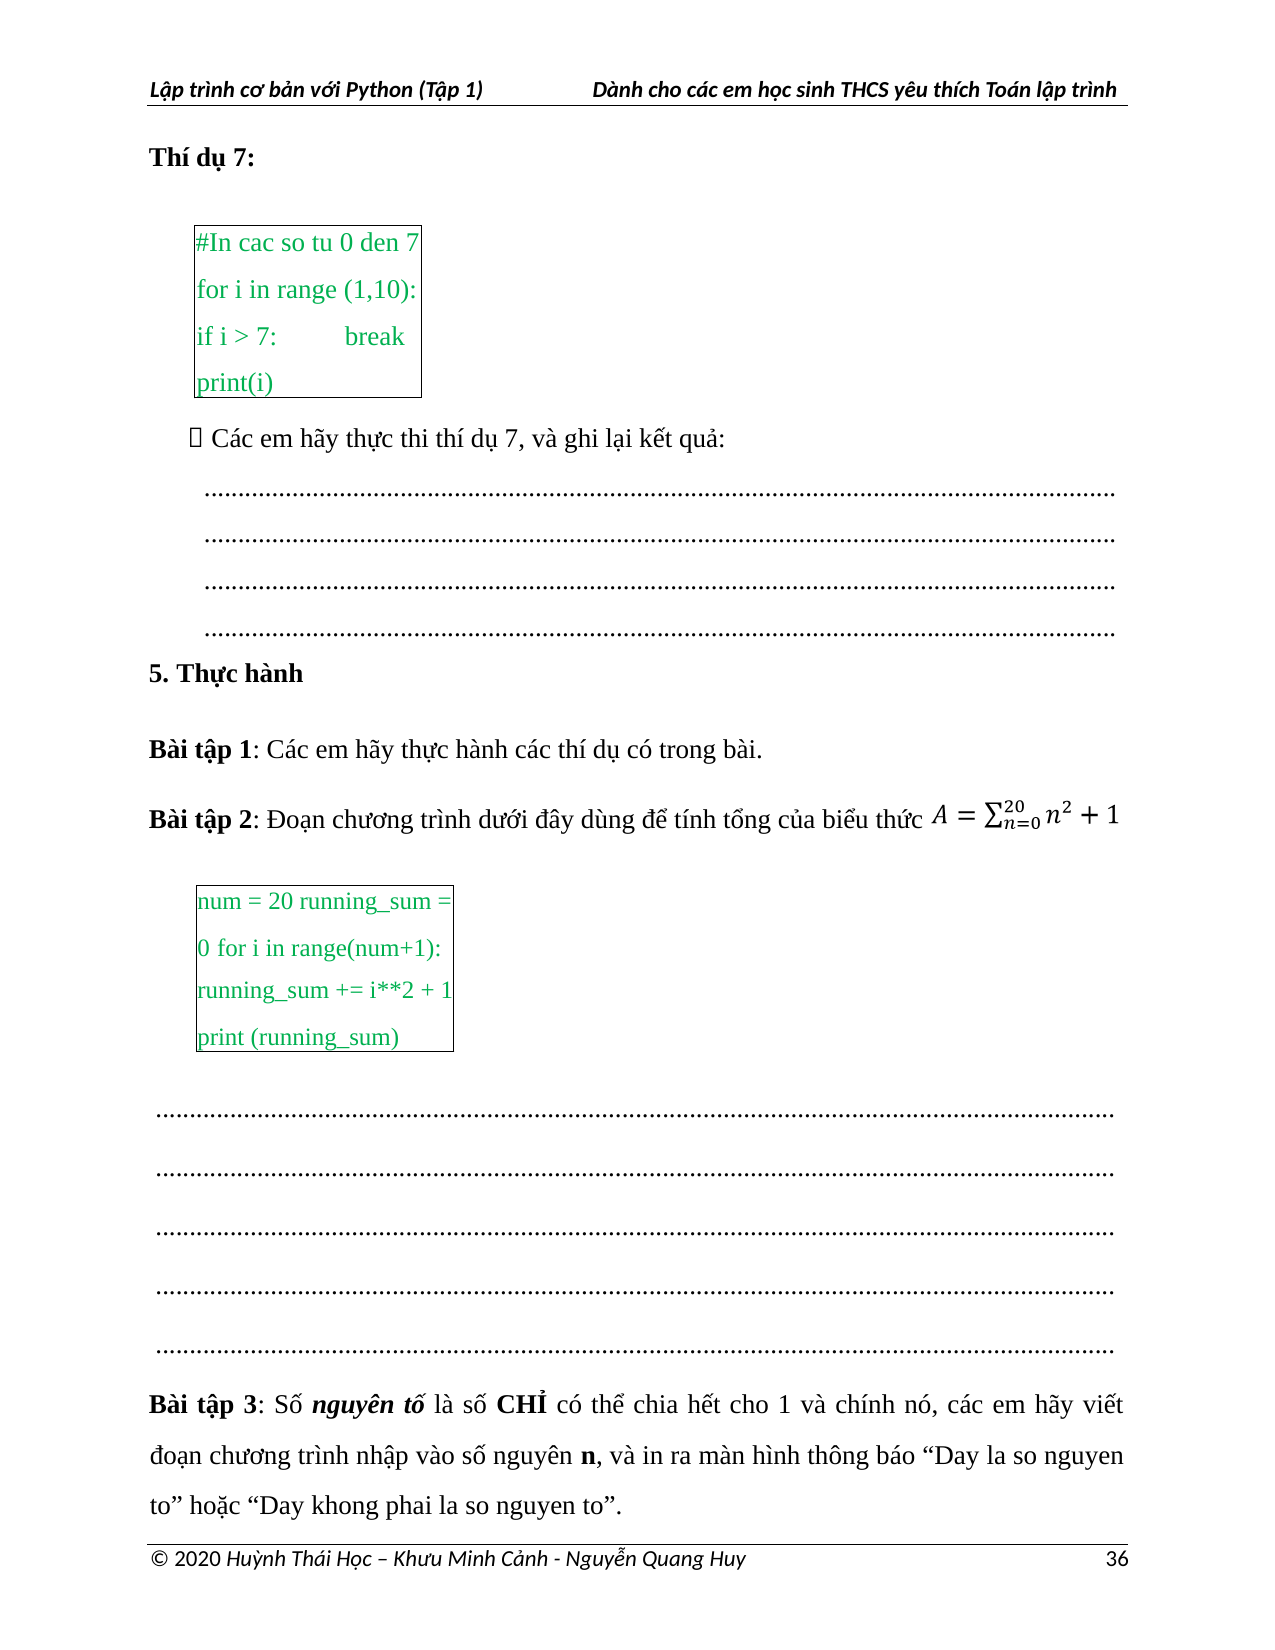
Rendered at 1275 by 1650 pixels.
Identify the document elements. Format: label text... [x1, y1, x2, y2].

text .............................................................................................................................................. [148, 1329, 1206, 1360]
text .............................................................................................................................................. [148, 1092, 1206, 1123]
text Thí dụ 7: [148, 141, 678, 172]
text #In cac so tu 0 den 7 for i in range (1,10): if i > 7: break print(i) [195, 226, 421, 397]
text ....................................................................................................................................... [197, 471, 1206, 502]
text Bài tập 3: Số nguyên tố là số CHỈ có thể chia hết cho 1 và chính nó, các em hãy viết đoạn chương trình nhập vào số nguyên n, và in ra màn hình thông báo “Day la so nguyen to” hoặc “Day khong phai la so nguyen to”. [148, 1388, 1125, 1520]
text ....................................................................................................................................... [197, 611, 1206, 642]
text .............................................................................................................................................. [148, 1151, 1206, 1182]
text ....................................................................................................................................... [197, 518, 1206, 549]
text  Các em hãy thực thi thí dụ 7, và ghi lại kết quả: [187, 418, 1206, 455]
text ....................................................................................................................................... [197, 564, 1206, 595]
text num = 20 running_sum = 0 for i in range(num+1): running_sum += i**2 + 1 print (running_sum) [197, 886, 453, 1051]
text Bài tập 2: Đoạn chương trình dưới đây dùng để tính tổng của biểu thức [148, 799, 1206, 834]
text .............................................................................................................................................. [148, 1269, 1206, 1301]
subtitle 5. Thực hành [148, 657, 678, 688]
text .............................................................................................................................................. [148, 1210, 1206, 1241]
text Bài tập 1: Các em hãy thực hành các thí dụ có trong bài. [148, 733, 1206, 764]
picture [930, 799, 1119, 829]
